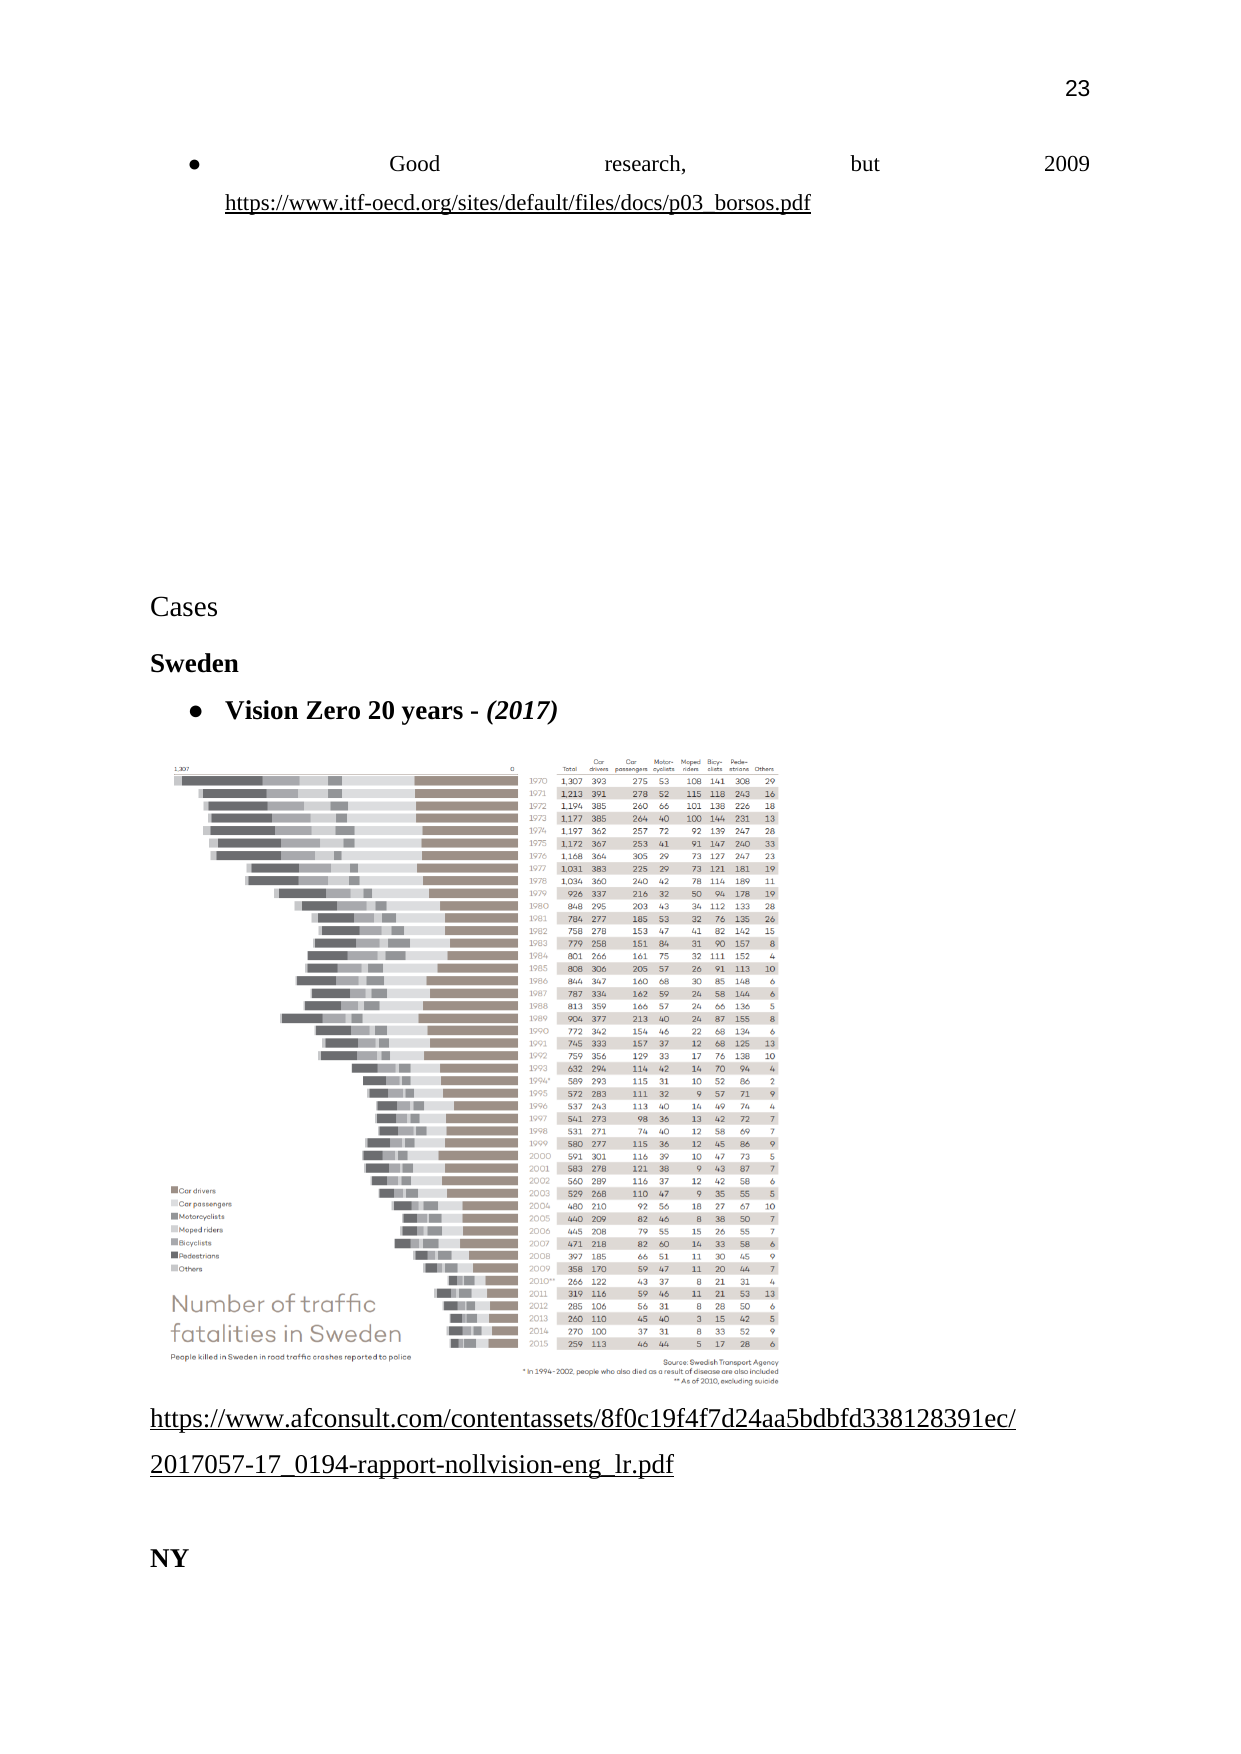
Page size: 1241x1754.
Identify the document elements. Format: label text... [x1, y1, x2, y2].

text NY [150, 1542, 1090, 1573]
text https://www.afconsult.com/contentassets/8f0c19f4f7d24aa5bdbfd338128391ec/2017057-17_0194-rapport-nollvision-eng_lr.pdf [150, 1402, 1090, 1479]
subtitle Cases [150, 589, 1090, 622]
text Sweden [150, 648, 1090, 679]
picture [150, 741, 798, 1389]
list Good research, but 2009 https://www.itf-oecd.org/sites/default/files/docs/p03_borsos.pdf [187, 150, 1090, 216]
list Vision Zero 20 years - (2017) [187, 694, 1090, 725]
